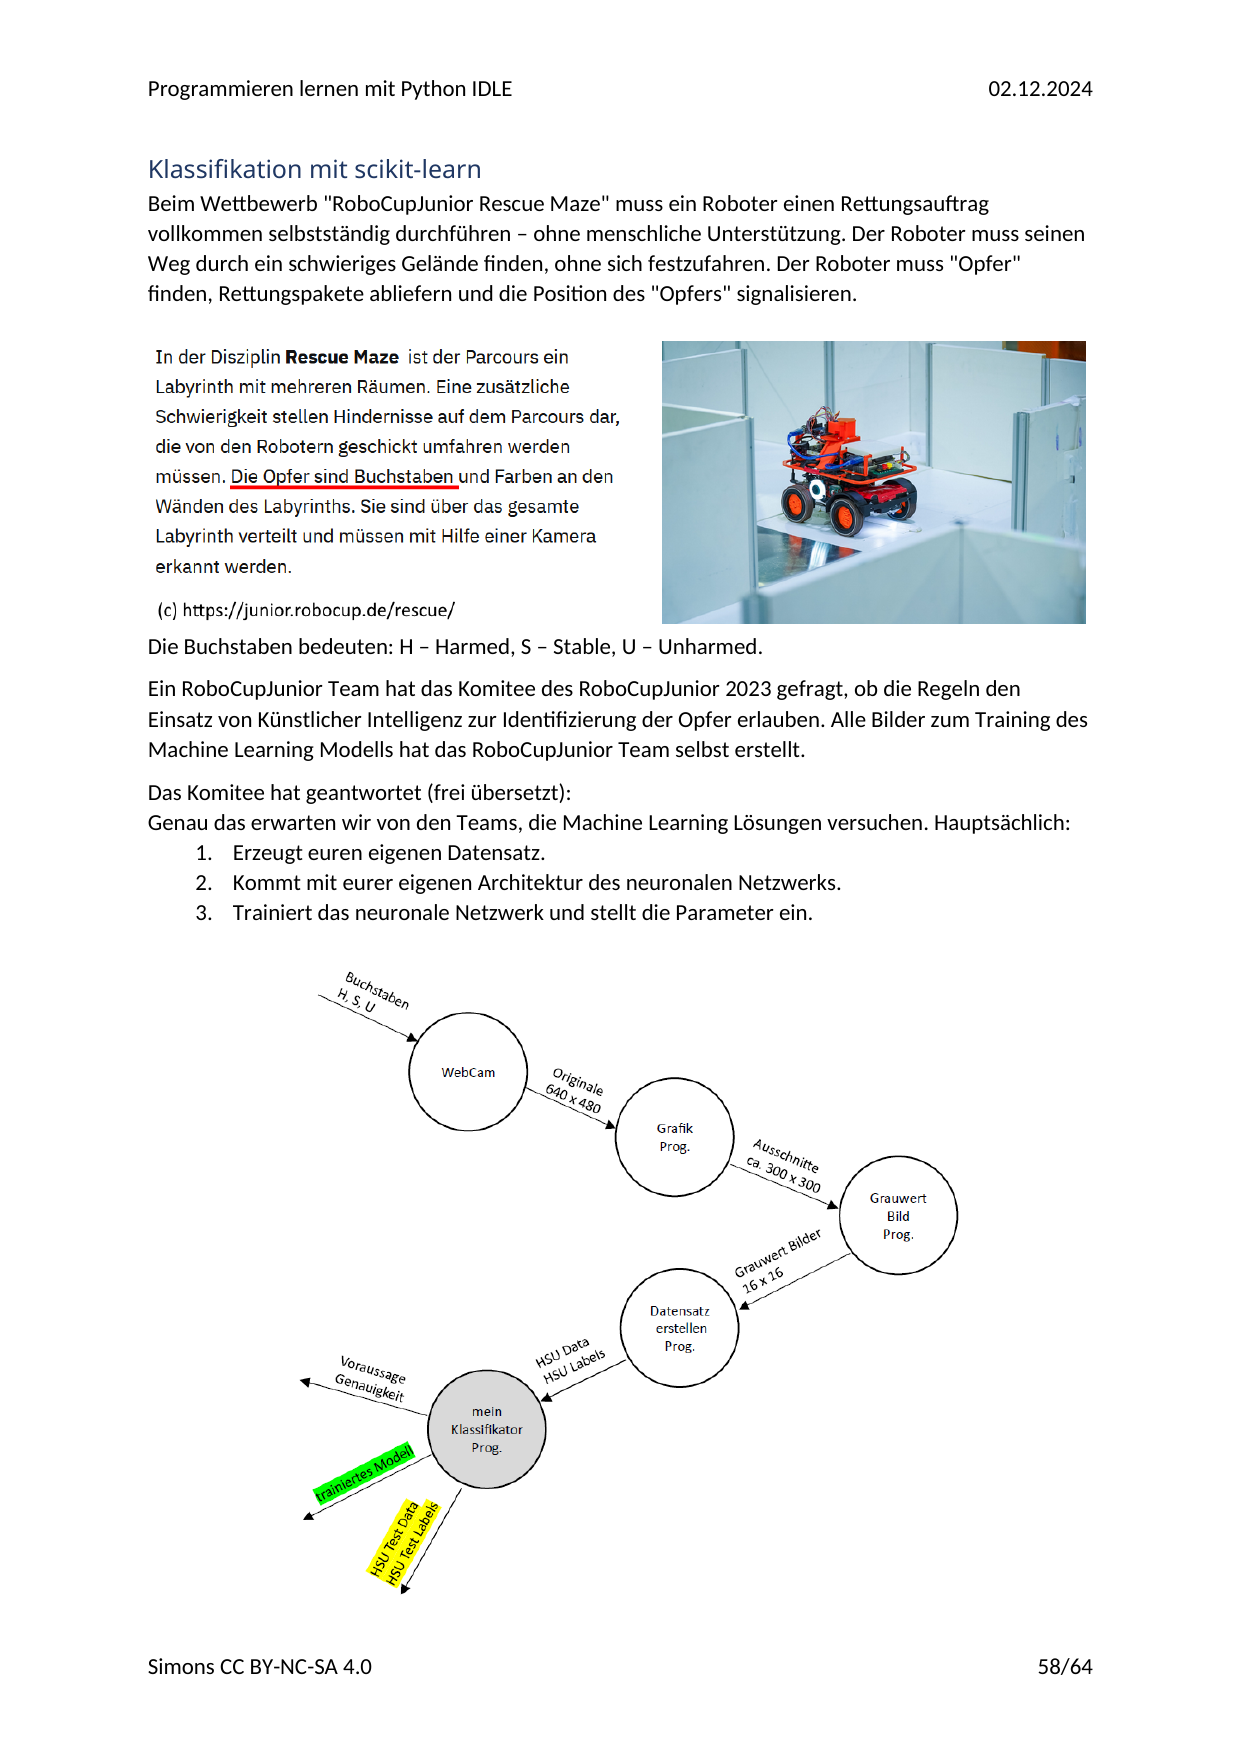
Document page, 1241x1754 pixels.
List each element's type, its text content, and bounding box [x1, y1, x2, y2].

text Beim Wettbewerb "RoboCupJunior Rescue Maze" muss ein Roboter einen Rettungsauftrag vollkommen selbstständig durchführen – ohne menschliche Unterstützung. Der Roboter muss seinen Weg durch ein schwieriges Gelände finden, ohne sich festzufahren. Der Roboter muss "Opfer" finden, Rettungspakete abliefern und die Position des "Opfers" signalisieren. [148, 189, 1092, 307]
list Erzeugt euren eigenen Datensatz. [195, 838, 1092, 866]
list Trainiert das neuronale Netzwerk und stellt die Parameter ein. [195, 898, 1092, 926]
picture [147, 339, 1093, 630]
text Genau das erwarten wir von den Teams, die Machine Learning Lösungen versuchen. Hauptsächlich: [148, 808, 1092, 836]
subtitle Klassifikation mit scikit-learn [148, 152, 1092, 186]
picture [267, 958, 973, 1606]
text Ein RoboCupJunior Team hat das Komitee des RoboCupJunior 2023 gefragt, ob die Regeln den Einsatz von Künstlicher Intelligenz zur Identifizierung der Opfer erlauben. Alle Bilder zum Training des Machine Learning Modells hat das RoboCupJunior Team selbst erstellt. [148, 674, 1092, 763]
list Kommt mit eurer eigenen Architektur des neuronalen Netzwerks. [195, 868, 1092, 896]
text Die Buchstaben bedeuten: H – Harmed, S – Stable, U – Unharmed. [148, 632, 1092, 660]
text Das Komitee hat geantwortet (frei übersetzt): [148, 778, 1092, 806]
